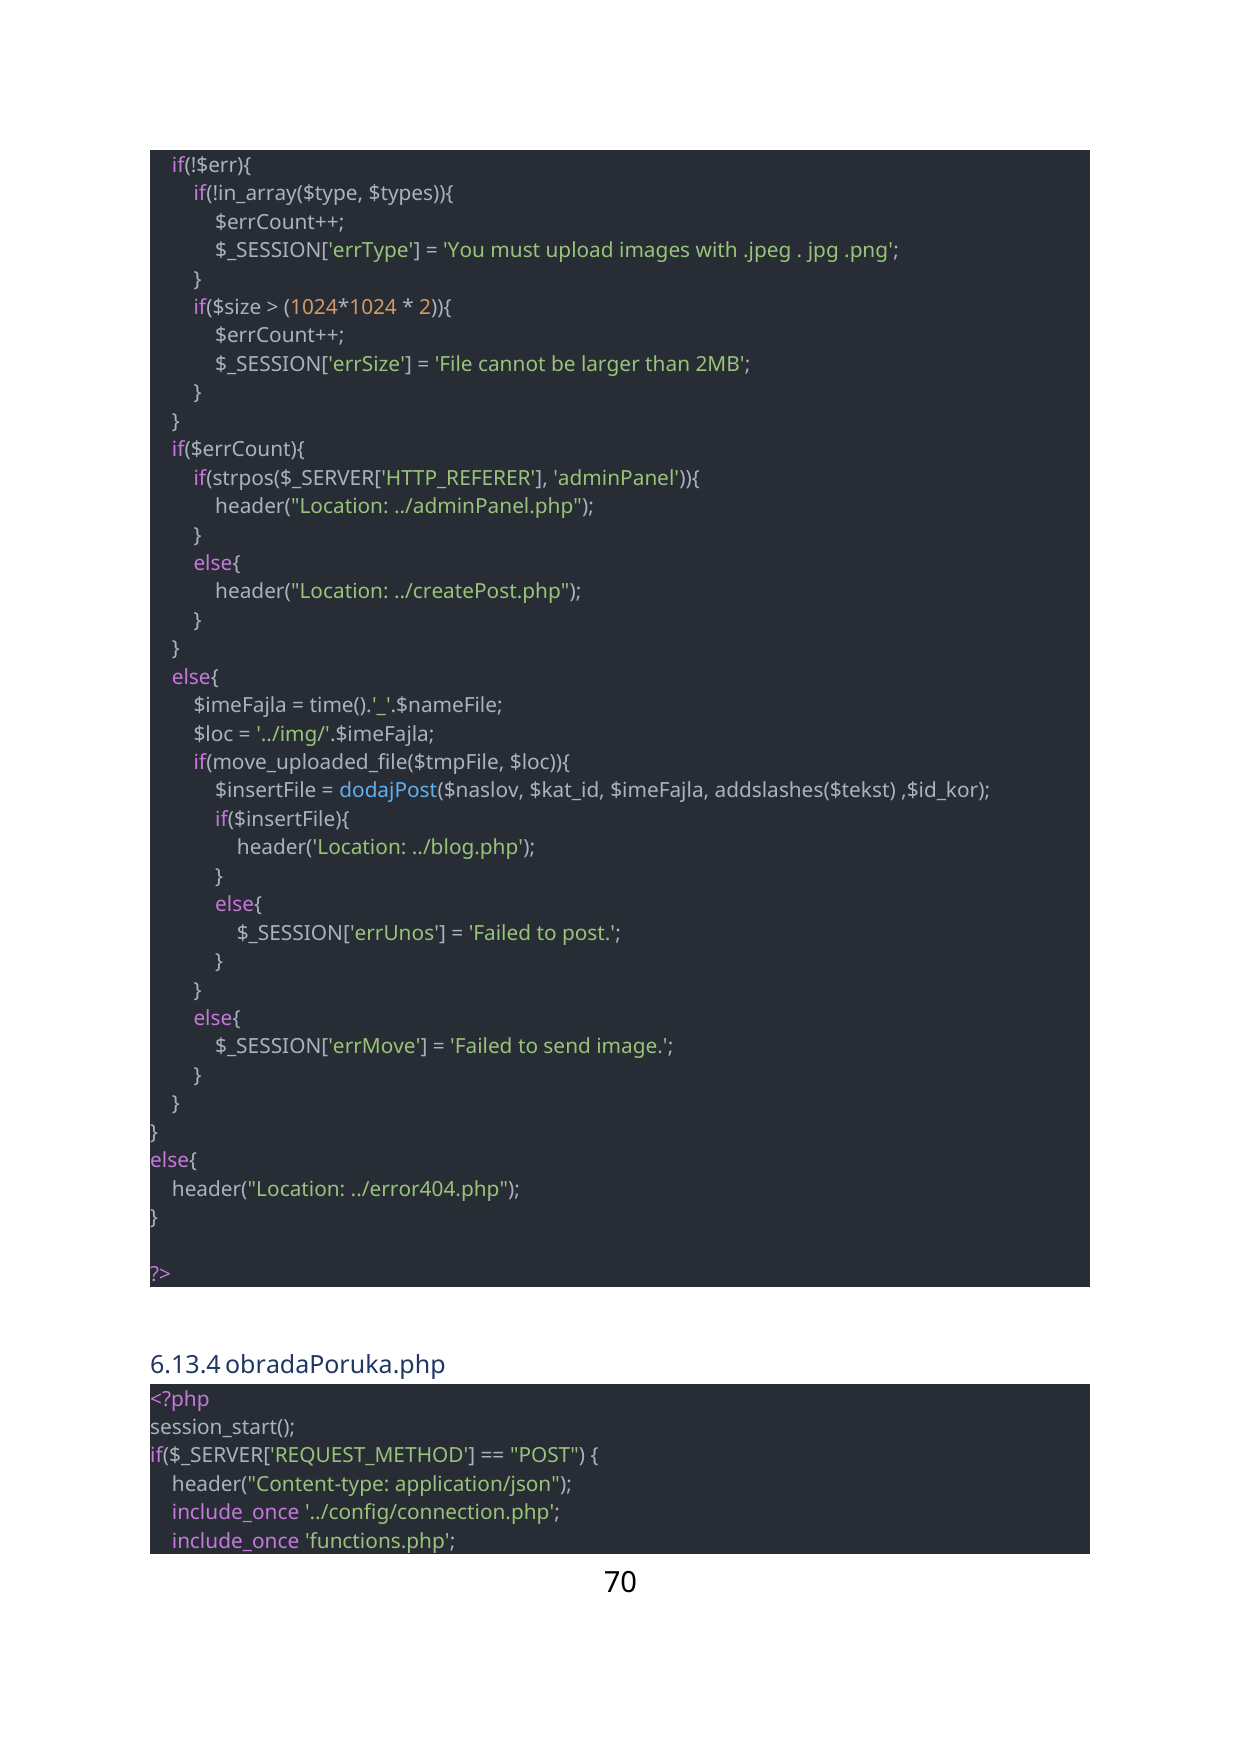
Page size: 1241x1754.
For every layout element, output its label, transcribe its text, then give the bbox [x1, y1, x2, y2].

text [150, 150, 1090, 1287]
subtitle obradaPoruka.php [150, 1347, 1090, 1381]
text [150, 1384, 1090, 1554]
